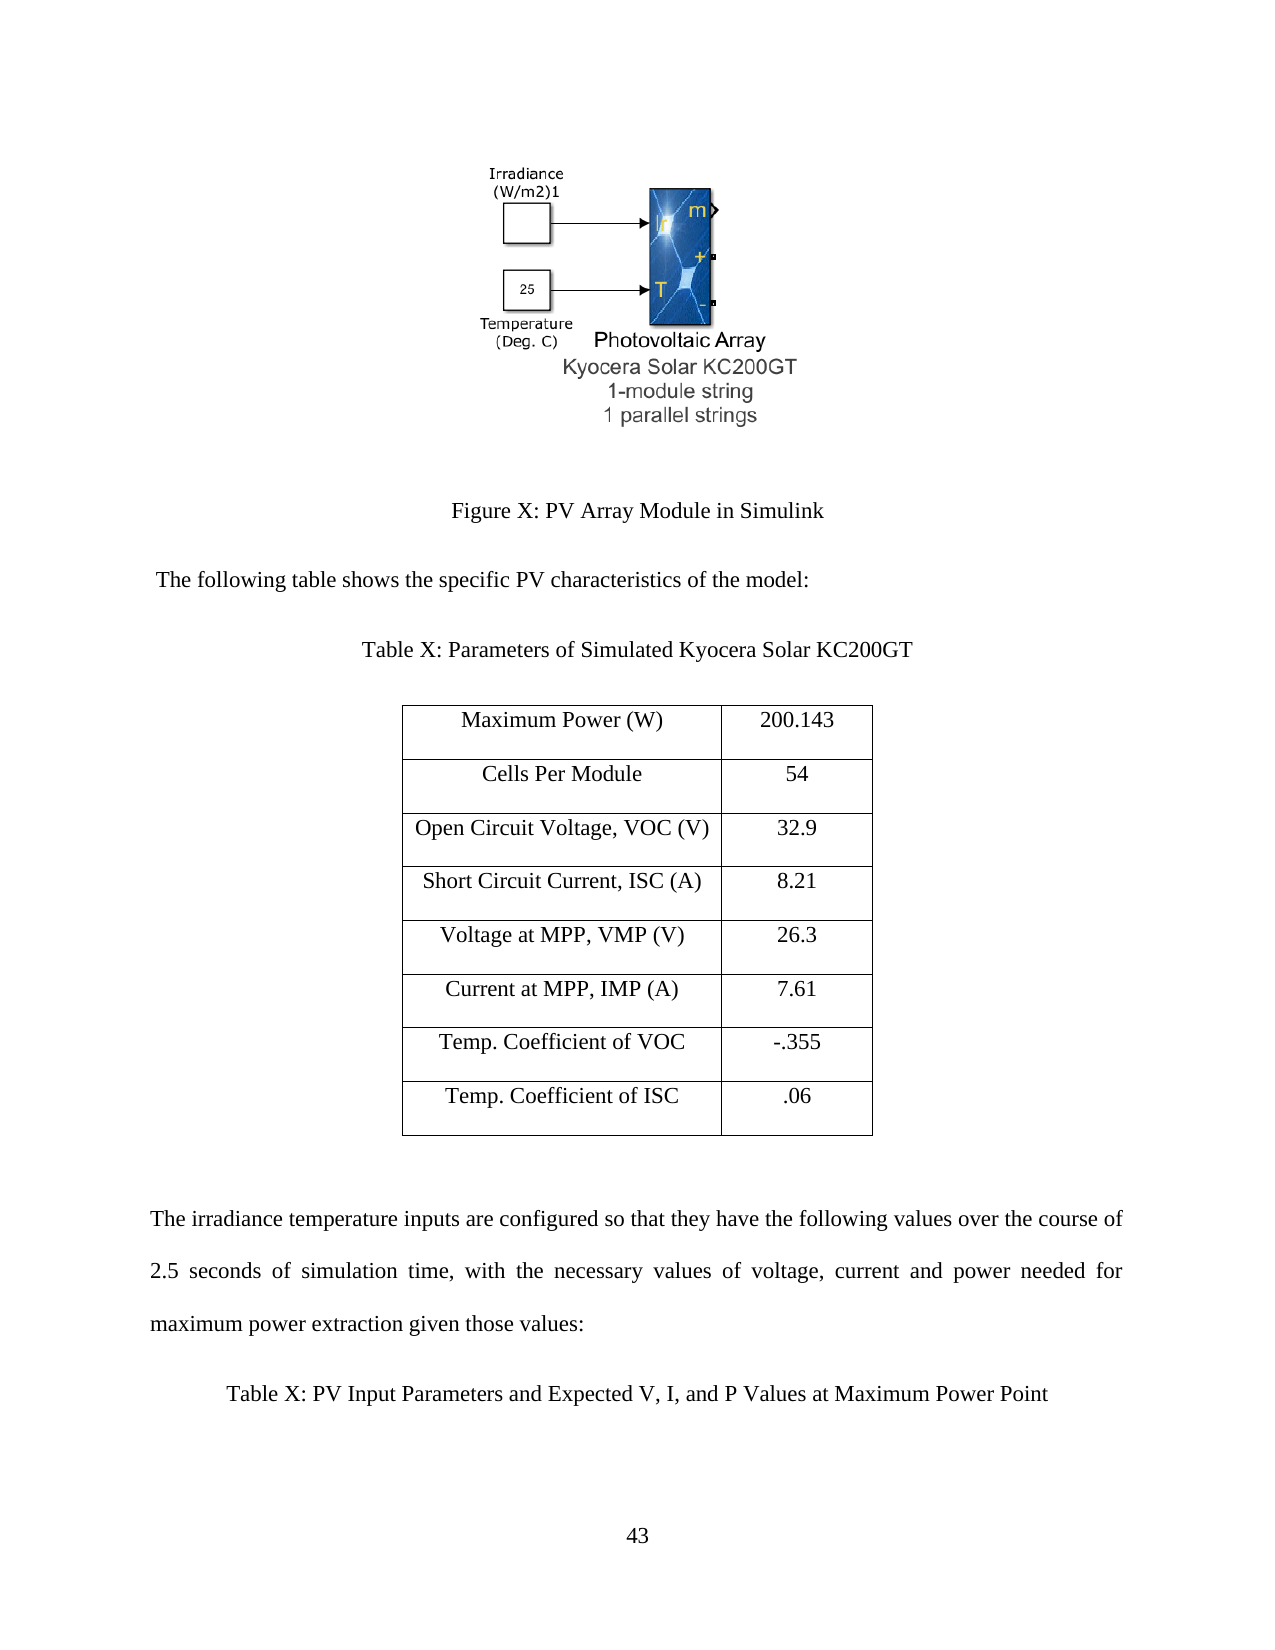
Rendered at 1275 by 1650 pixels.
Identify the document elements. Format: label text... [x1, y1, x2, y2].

table_cell 26.3 [722, 921, 872, 973]
table_cell 32.9 [722, 814, 872, 866]
table_cell .06 [722, 1082, 872, 1134]
text Table X: PV Input Parameters and Expected V, I, and P Values at Maximum Power Point [150, 1380, 1125, 1406]
table_cell Current at MPP, IMP (A) [403, 975, 721, 1027]
text Table X: Parameters of Simulated Kyocera Solar KC200GT [150, 636, 1125, 662]
picture [458, 150, 817, 453]
table_cell 8.21 [722, 867, 872, 920]
text The irradiance temperature inputs are configured so that they have the following values over the course of 2.5 seconds of simulation time, with the necessary values of voltage, current and power needed for maximum power extraction given those values: [150, 1205, 1125, 1337]
table_cell 54 [722, 760, 872, 813]
table_cell -.355 [722, 1028, 872, 1081]
table_cell 7.61 [722, 975, 872, 1027]
table_cell Temp. Coefficient of VOC [403, 1028, 721, 1081]
table_cell Short Circuit Current, ISC (A) [403, 867, 721, 920]
text The following table shows the specific PV characteristics of the model: [150, 567, 1125, 593]
table_cell Open Circuit Voltage, VOC (V) [403, 814, 721, 866]
table_cell Cells Per Module [403, 760, 721, 813]
table_header Maximum Power (W) [403, 706, 721, 759]
text Figure X: PV Array Module in Simulink [150, 497, 1125, 523]
table_header 200.143 [722, 706, 872, 759]
table_cell Temp. Coefficient of ISC [403, 1082, 721, 1134]
table_cell Voltage at MPP, VMP (V) [403, 921, 721, 973]
